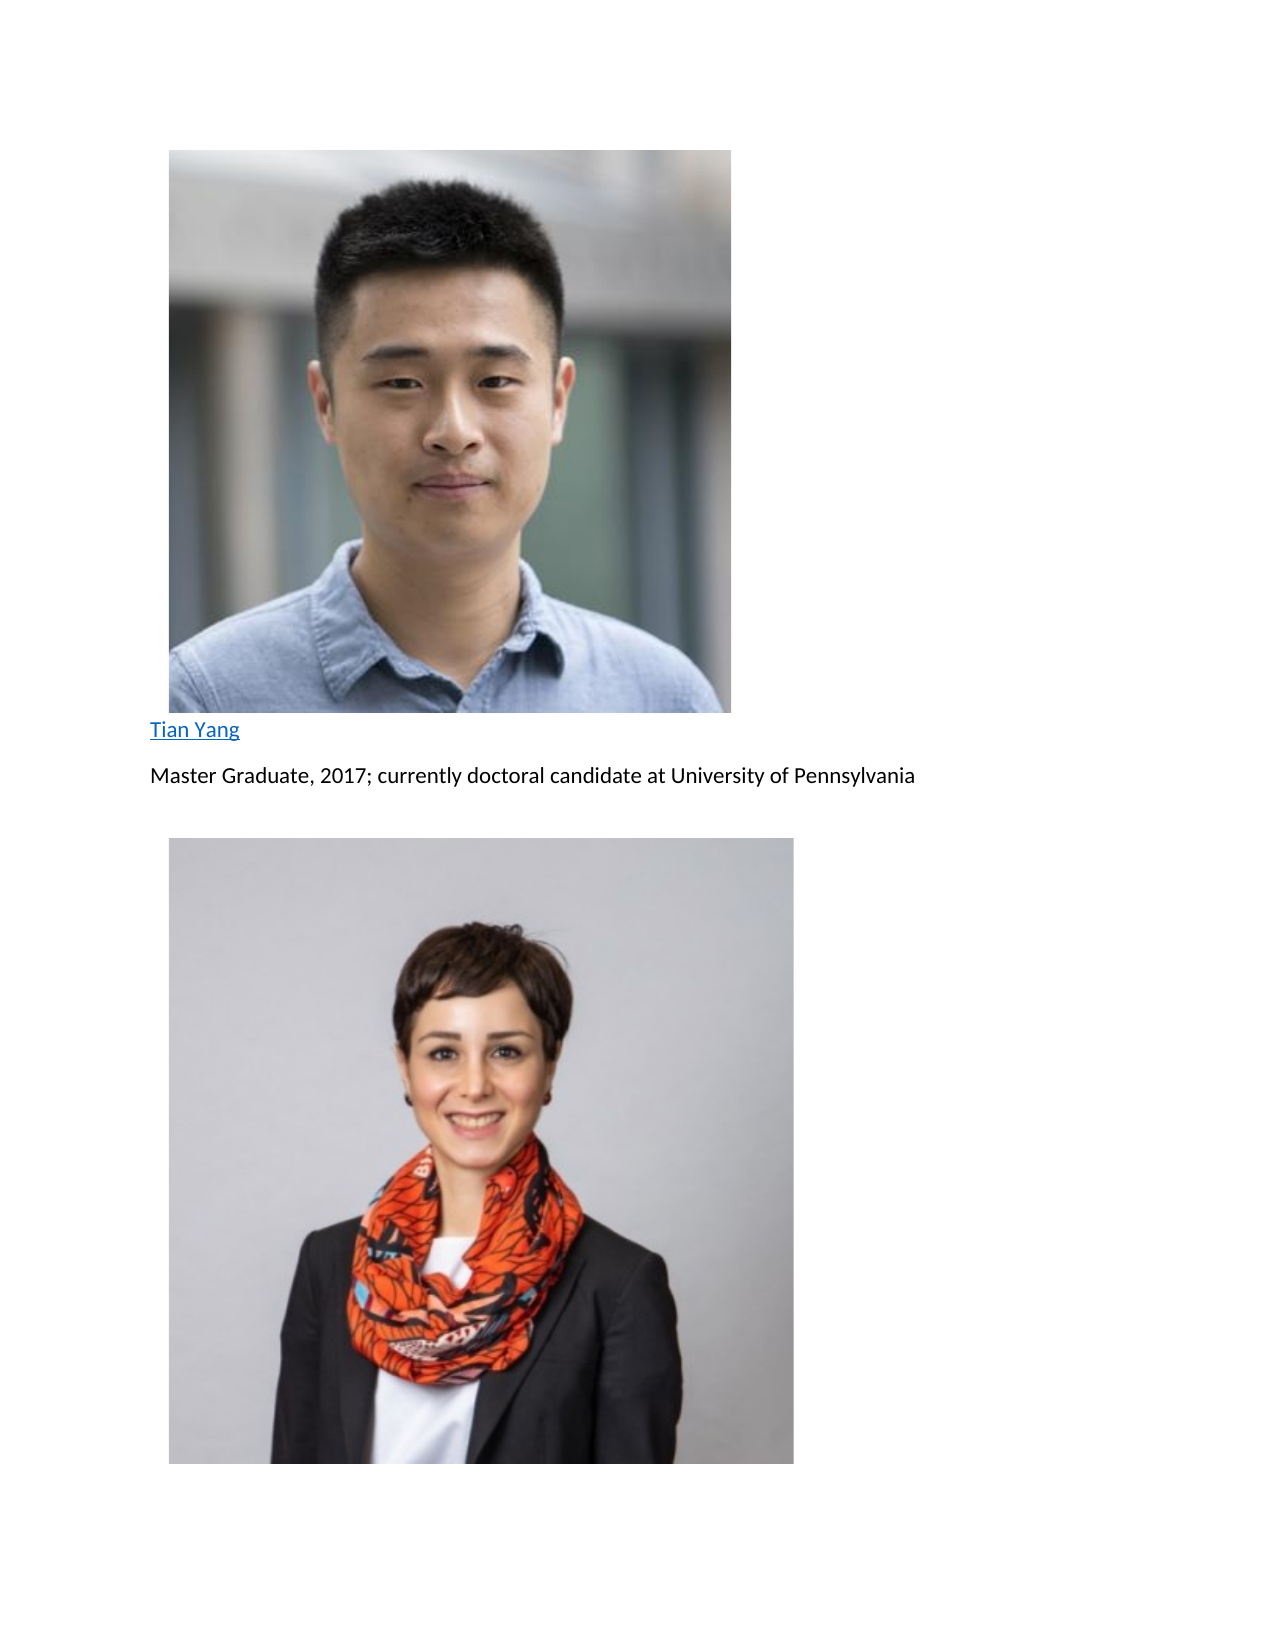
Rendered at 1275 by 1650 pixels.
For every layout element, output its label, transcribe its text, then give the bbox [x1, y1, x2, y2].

text Tian Yang [150, 150, 1125, 743]
text Master Graduate, 2017; currently doctoral candidate at University of Pennsylvania [150, 762, 1125, 820]
